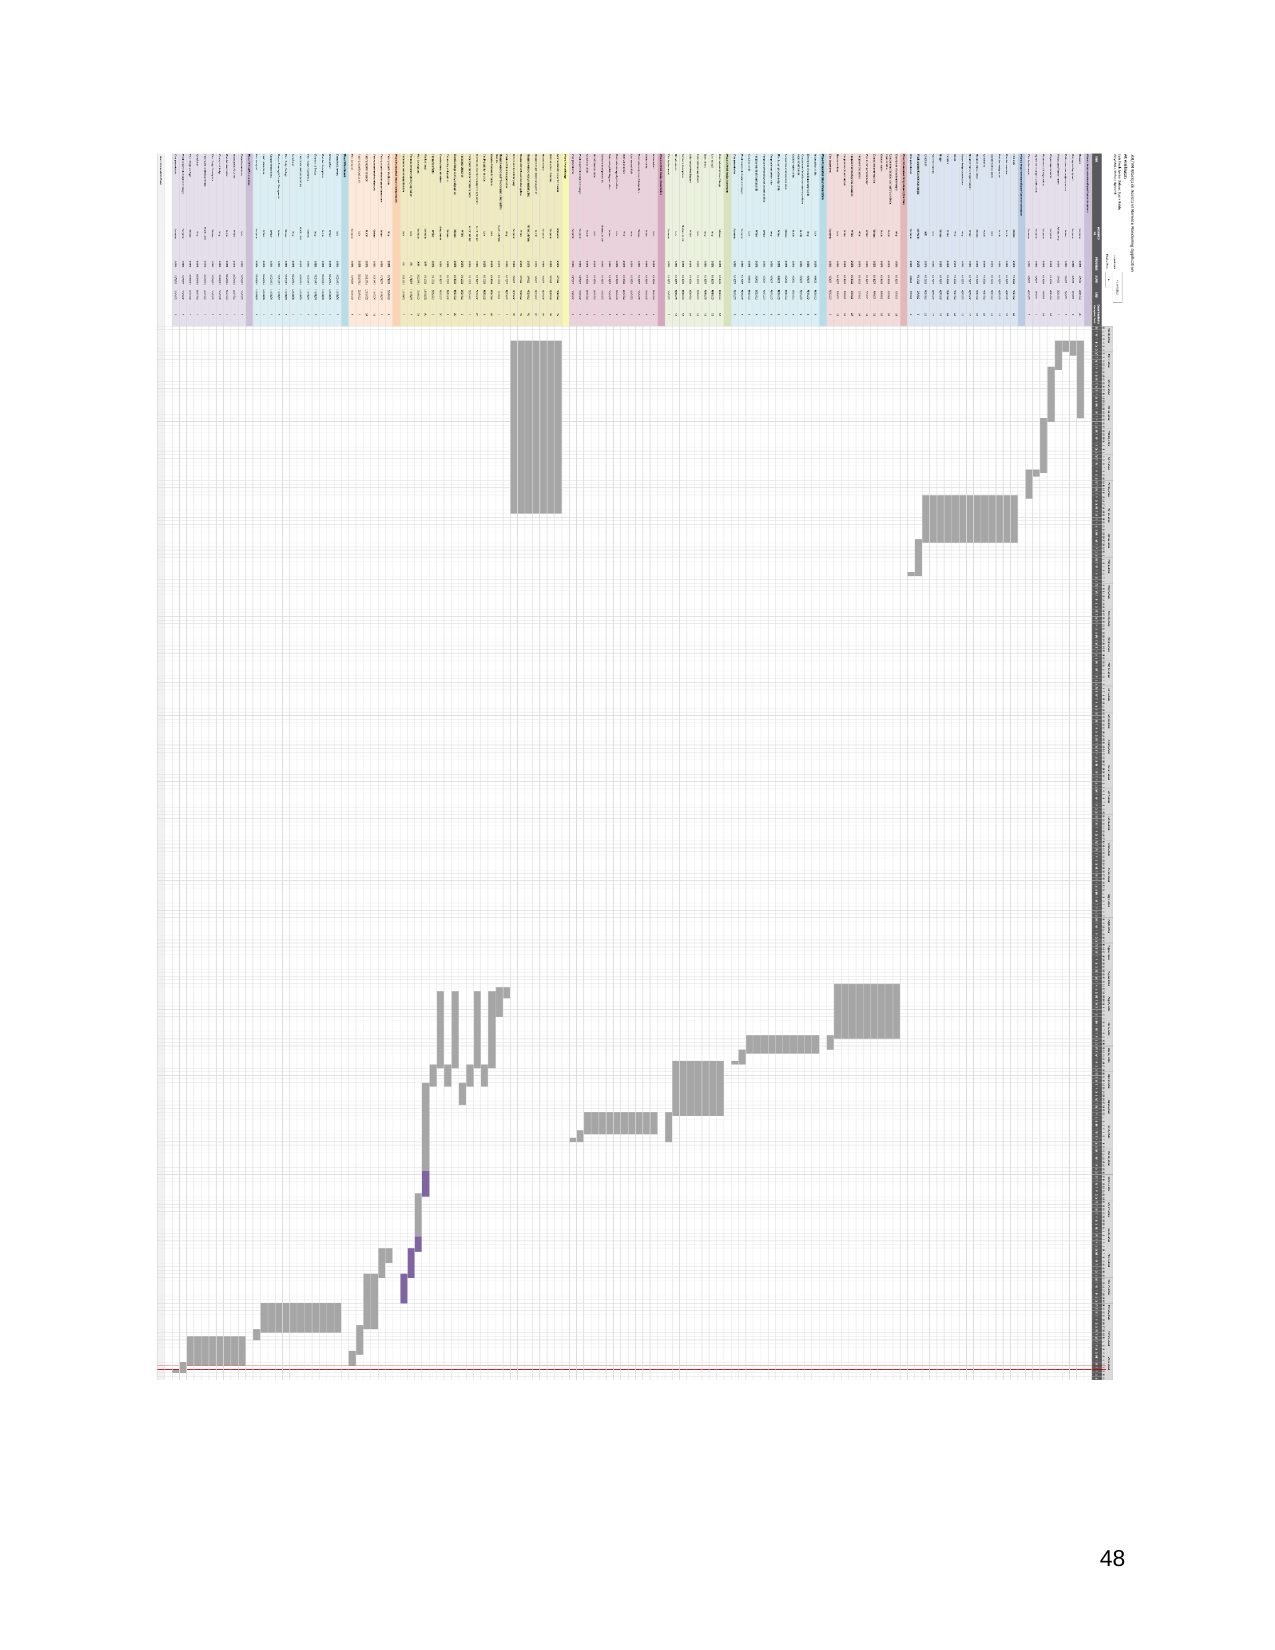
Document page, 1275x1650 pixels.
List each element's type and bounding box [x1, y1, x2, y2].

picture [151, 151, 1136, 1380]
